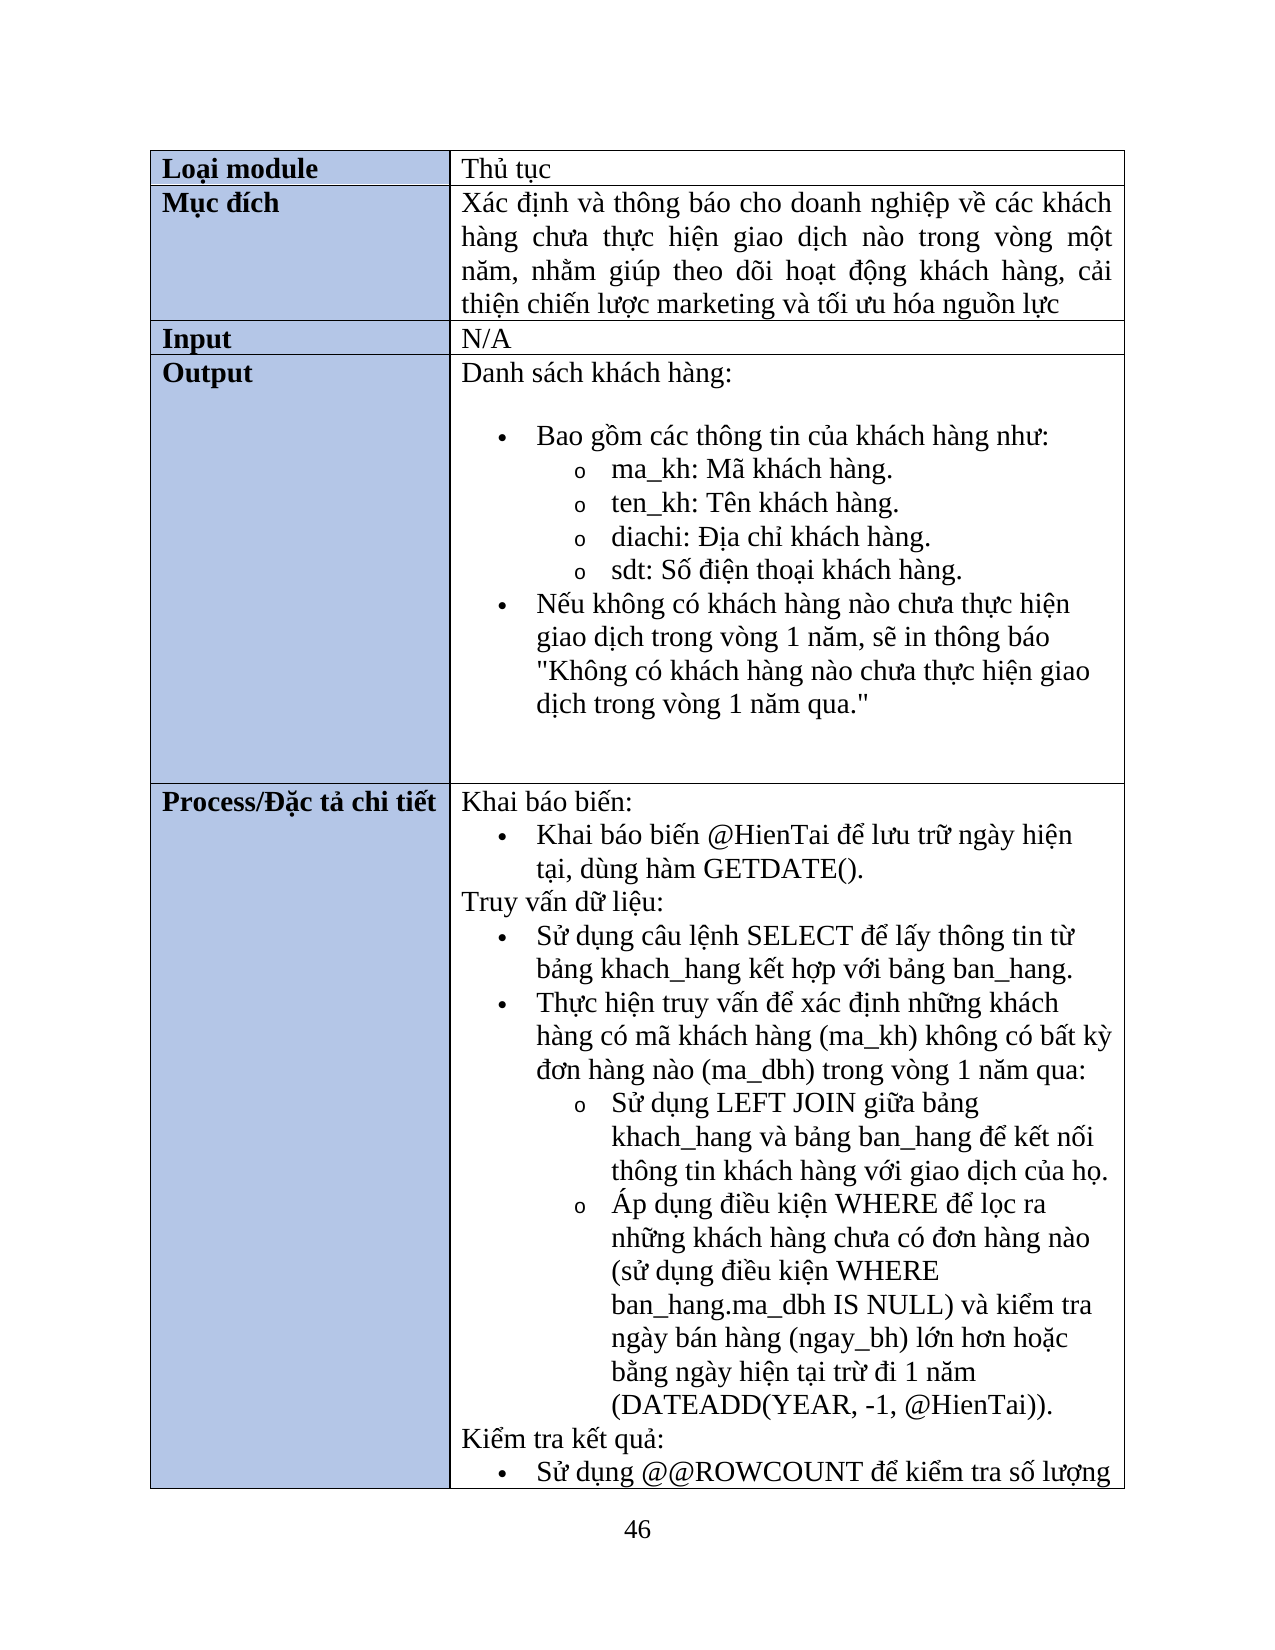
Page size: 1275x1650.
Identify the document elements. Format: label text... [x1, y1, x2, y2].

table_cell Xác định và thông báo cho doanh nghiệp về các khách hàng chưa thực hiện giao dịch nào trong vòng một năm, nhằm giúp theo dõi hoạt động khách hàng, cải thiện chiến lược marketing và tối ưu hóa nguồn lực [451, 186, 1124, 320]
table_cell Thủ tục [451, 151, 1124, 184]
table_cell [451, 784, 1124, 1488]
table_cell N/A [451, 321, 1124, 354]
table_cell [151, 784, 449, 1488]
table_cell Mục đích [151, 186, 449, 320]
table_cell Loại module [151, 151, 449, 184]
table_cell Input [151, 321, 449, 354]
table_cell Output [151, 355, 449, 783]
table_cell Danh sách khách hàng: Bao gồm các thông tin của khách hàng như: ma_kh: Mã khách hàng. ten_kh: Tên khách hàng. diachi: Địa chỉ khách hàng. sdt: Số điện thoại khách hàng. Nếu không có khách hàng nào chưa thực hiện giao dịch trong vòng 1 năm, sẽ in thông báo "Không có khách hàng nào chưa thực hiện giao dịch trong vòng 1 năm qua." [451, 355, 1124, 783]
